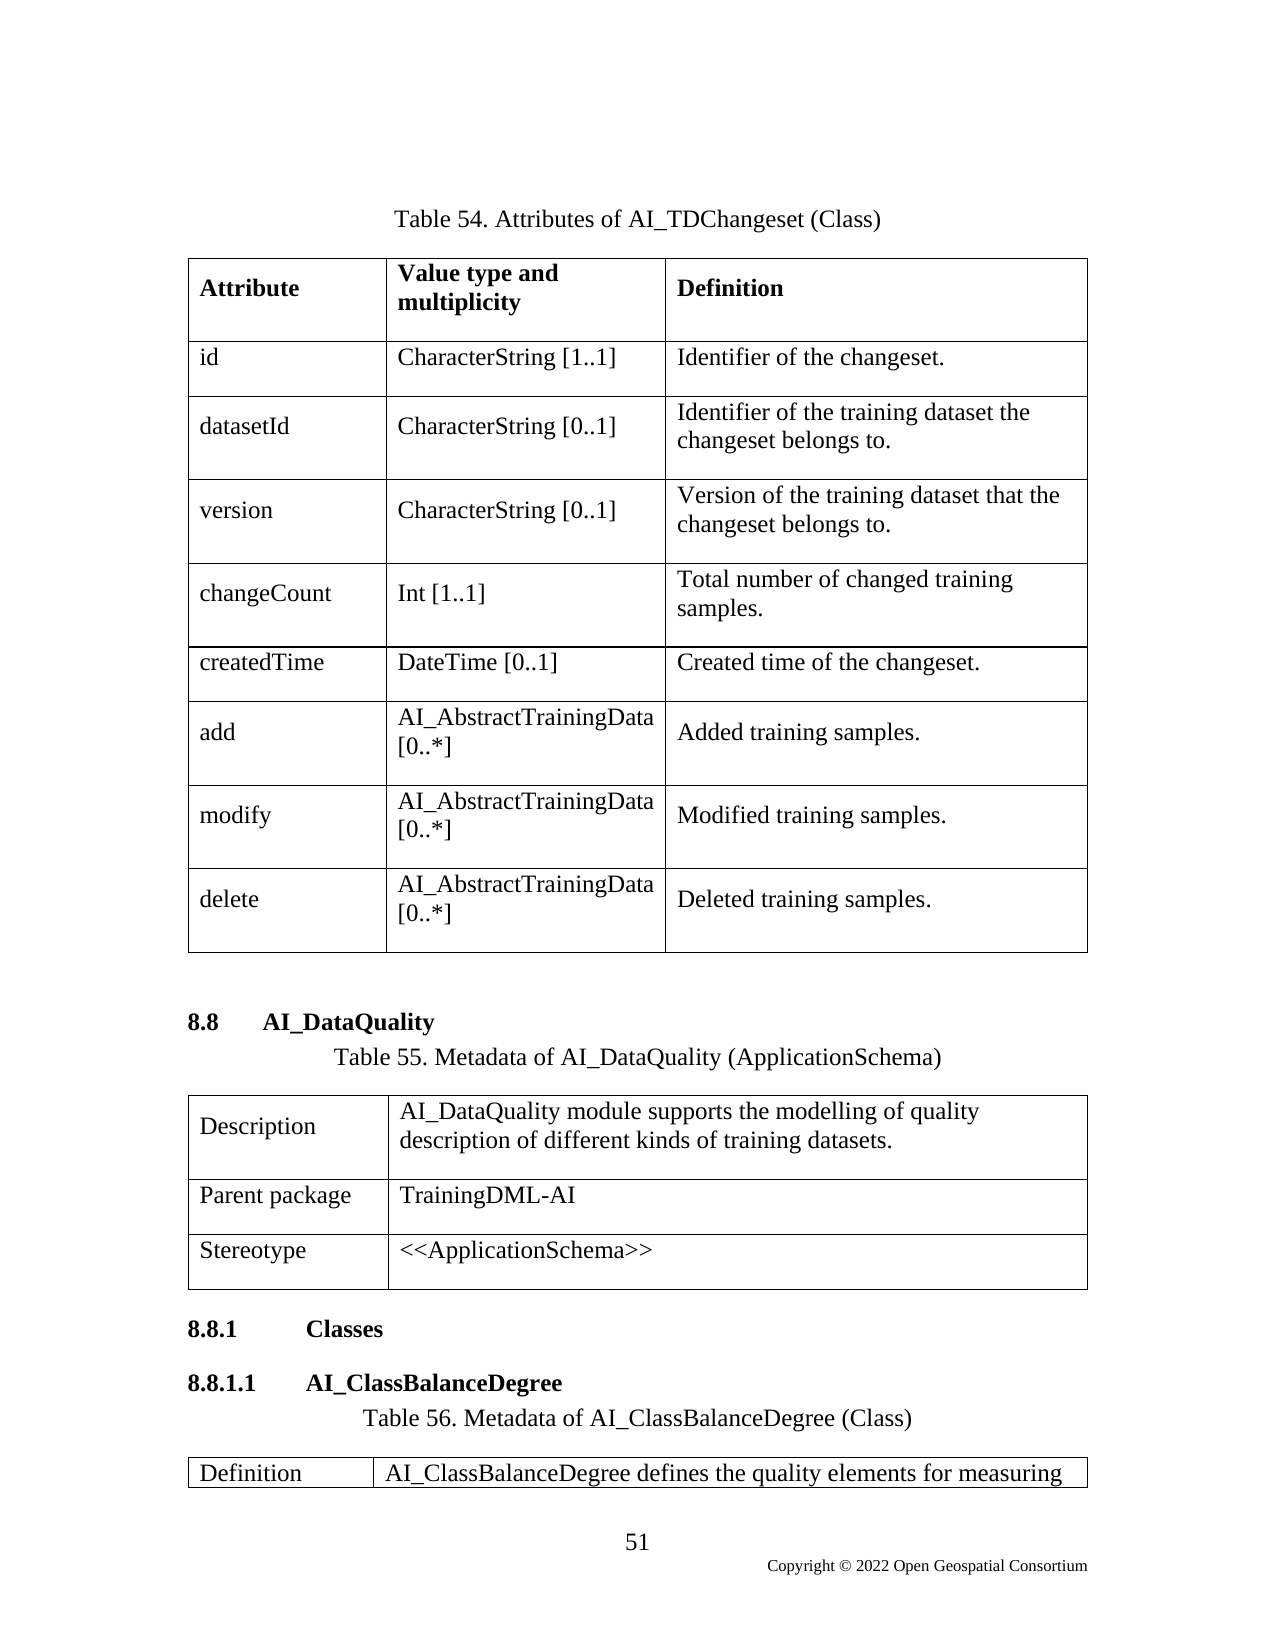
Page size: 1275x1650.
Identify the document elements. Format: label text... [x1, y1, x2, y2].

table_header AI_DataQuality module supports the modelling of quality description of different kinds of training datasets. [389, 1096, 1087, 1179]
table_cell Total number of changed training samples. [666, 564, 1087, 646]
table_cell AI_AbstractTrainingData [0..*] [387, 786, 665, 868]
table_cell Added training samples. [666, 702, 1087, 785]
table_cell CharacterString [1..1] [387, 342, 665, 396]
table_cell TrainingDML-AI [389, 1180, 1087, 1234]
table_cell id [189, 342, 386, 396]
table_cell AI_AbstractTrainingData [0..*] [387, 702, 665, 785]
table_header Attribute [189, 259, 386, 341]
table_cell Identifier of the changeset. [666, 342, 1087, 396]
table_cell <<ApplicationSchema>> [389, 1235, 1087, 1288]
table_cell Identifier of the training dataset the changeset belongs to. [666, 397, 1087, 479]
text Table 56. Metadata of AI_ClassBalanceDegree (Class) [187, 1403, 1087, 1432]
table_header Value type and multiplicity [387, 259, 665, 341]
table_cell AI_AbstractTrainingData [0..*] [387, 869, 665, 952]
table_cell add [189, 702, 386, 785]
table_header Definition [666, 259, 1087, 341]
table_cell CharacterString [0..1] [387, 397, 665, 479]
table_cell changeCount [189, 564, 386, 646]
subtitle AI_DataQuality [187, 1007, 1087, 1035]
table_cell Deleted training samples. [666, 869, 1087, 952]
table_cell DateTime [0..1] [387, 648, 665, 701]
table_cell Int [1..1] [387, 564, 665, 646]
subtitle Classes [187, 1314, 1087, 1343]
table_cell Created time of the changeset. [666, 648, 1087, 701]
table_cell Modified training samples. [666, 786, 1087, 868]
table_cell version [189, 480, 386, 563]
table_cell delete [189, 869, 386, 952]
subtitle AI_ClassBalanceDegree [187, 1368, 1087, 1397]
text Table 54. Attributes of AI_TDChangeset (Class) [187, 204, 1087, 232]
table_header Definition [189, 1458, 373, 1487]
table_cell datasetId [189, 397, 386, 479]
text Table 55. Metadata of AI_DataQuality (ApplicationSchema) [187, 1042, 1087, 1070]
table_cell CharacterString [0..1] [387, 480, 665, 563]
table_cell Version of the training dataset that the changeset belongs to. [666, 480, 1087, 563]
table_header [374, 1458, 1087, 1487]
table_cell createdTime [189, 648, 386, 701]
table_cell Parent package [189, 1180, 388, 1234]
table_cell Stereotype [189, 1235, 388, 1288]
table_header Description [189, 1096, 388, 1179]
table_cell modify [189, 786, 386, 868]
